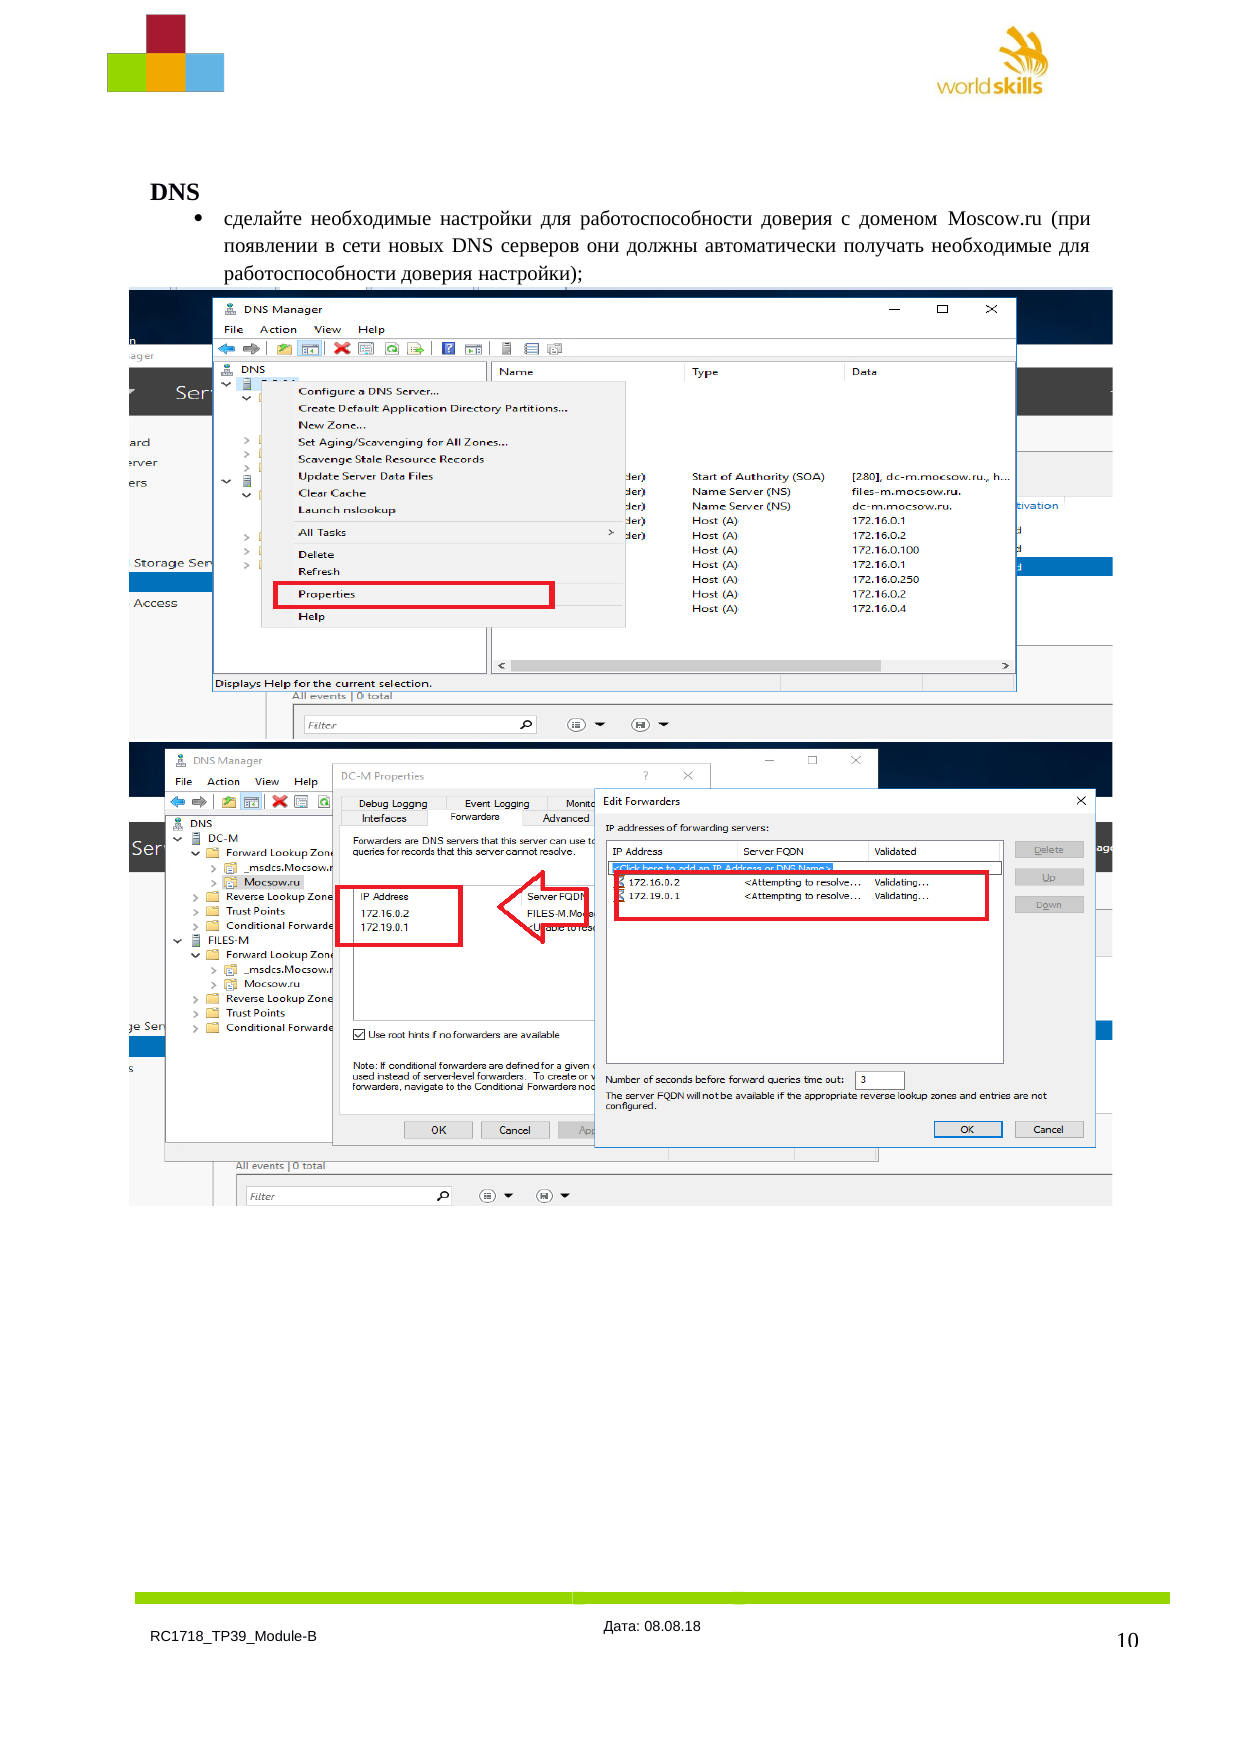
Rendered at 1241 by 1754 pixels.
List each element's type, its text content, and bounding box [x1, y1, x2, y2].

picture [933, 22, 1056, 101]
list сделайте необходимые настройки для работоспособности доверия с доменом Moscow.ru (при появлении в сети новых DNS серверов они должны автоматически получать необходимые для работоспособности доверия настройки); [194, 206, 1091, 284]
subtitle DNS [150, 177, 1113, 206]
picture [129, 287, 1113, 739]
picture [106, 14, 225, 92]
picture [129, 742, 1113, 1206]
